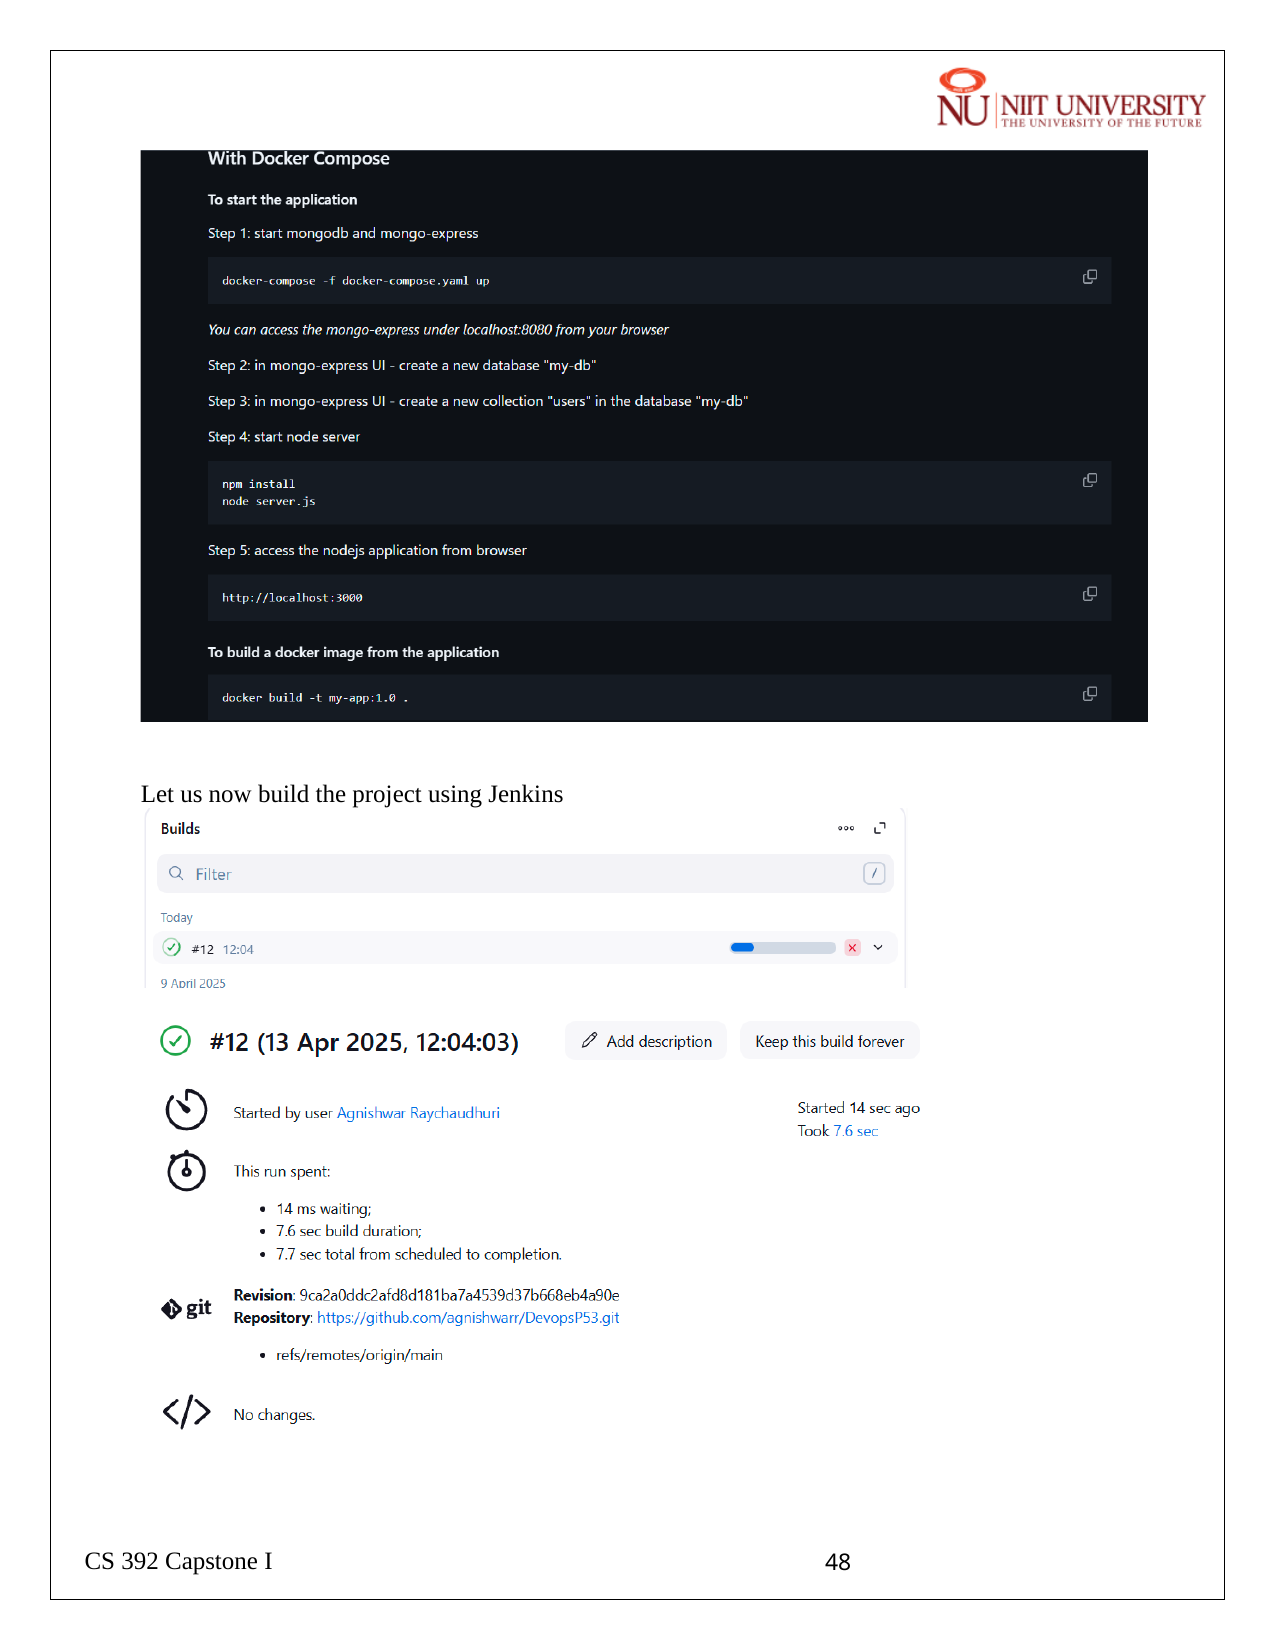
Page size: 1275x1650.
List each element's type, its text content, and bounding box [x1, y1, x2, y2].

picture [923, 57, 1218, 138]
text Let us now build the project using Jenkins [141, 779, 1125, 808]
picture [140, 150, 1148, 722]
picture [140, 808, 932, 1466]
